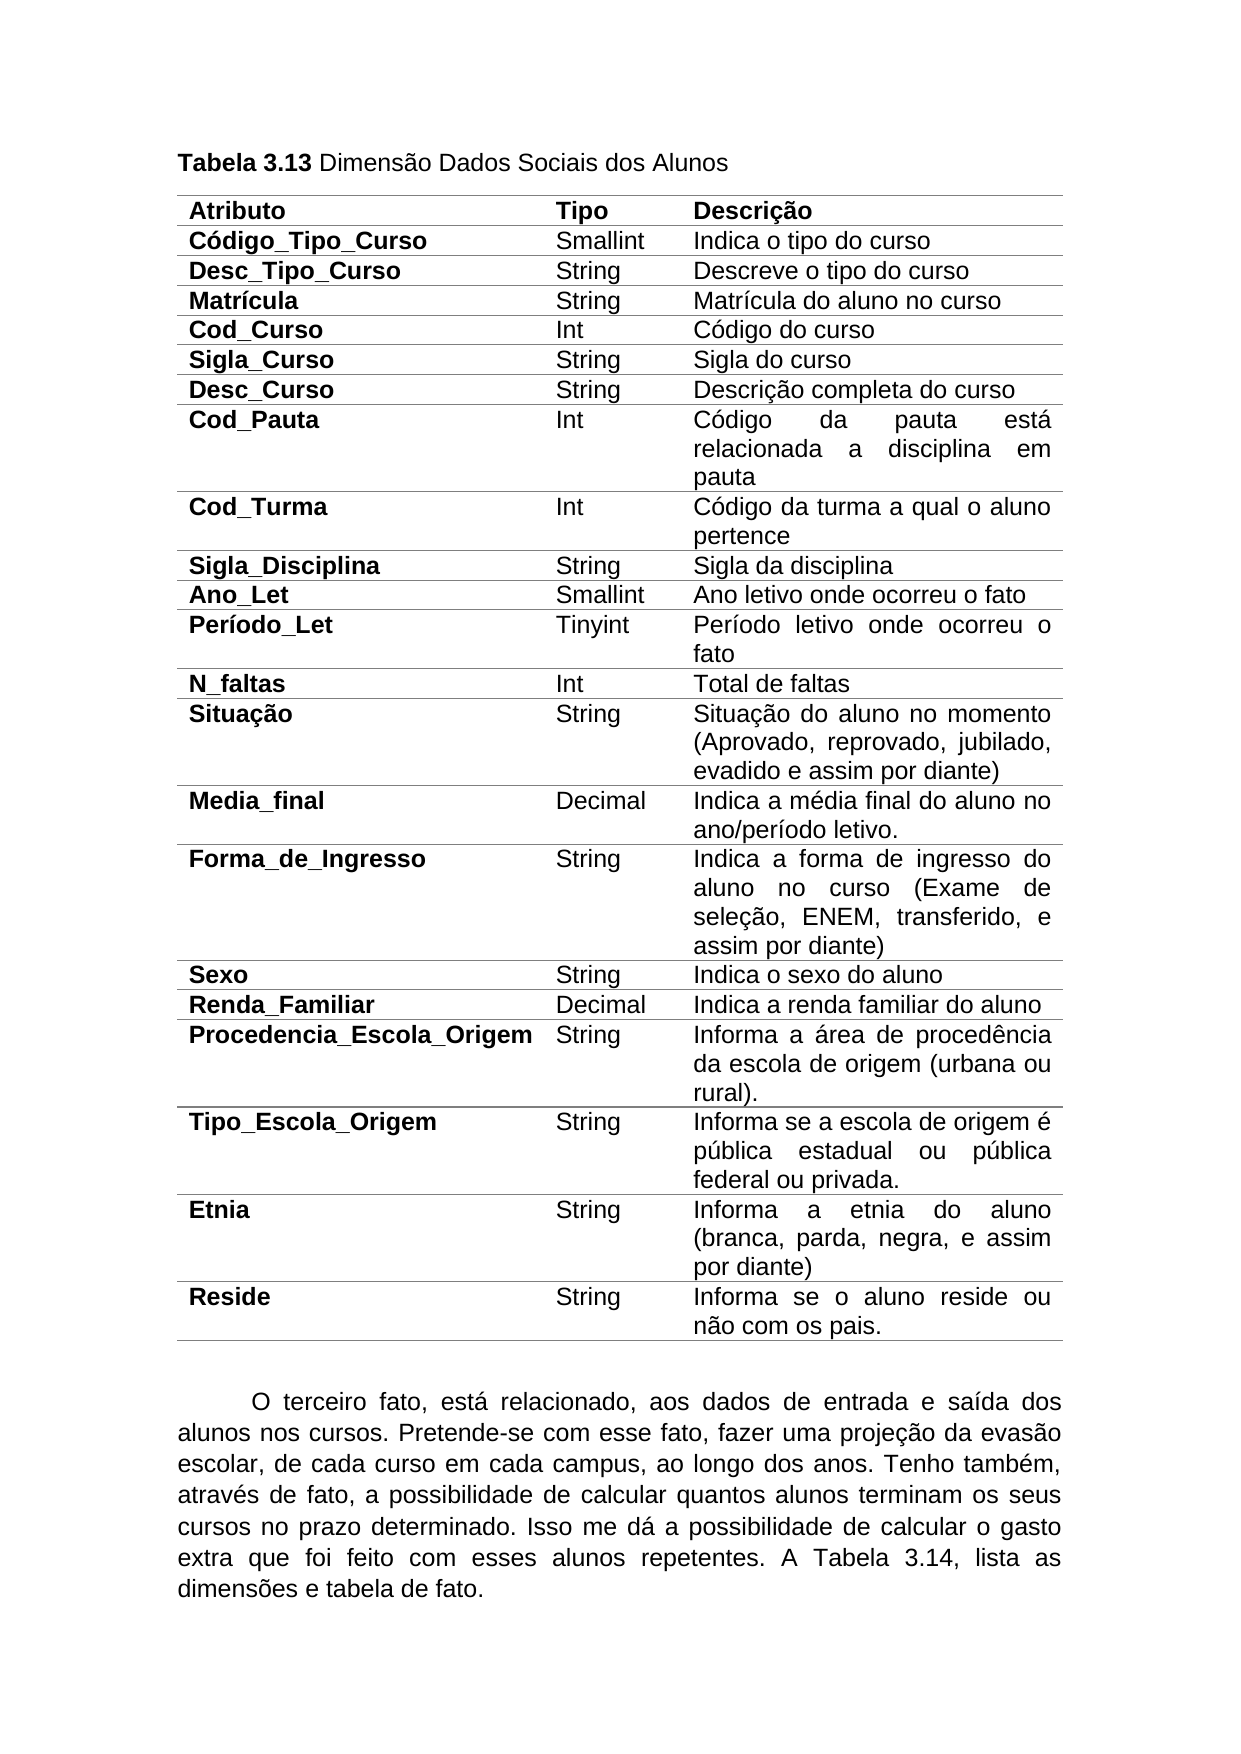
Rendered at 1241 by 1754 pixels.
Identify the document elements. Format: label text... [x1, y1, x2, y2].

table_cell Int [544, 405, 682, 491]
table_cell Int [544, 669, 682, 698]
table_cell Indica a média final do aluno no ano/período letivo. [682, 786, 1063, 843]
table_cell Etnia [177, 1195, 544, 1281]
table_cell Sigla da disciplina [682, 551, 1063, 579]
table_cell Período_Let [177, 610, 544, 668]
table_cell Smallint [544, 581, 682, 609]
table_cell Total de faltas [682, 669, 1063, 698]
table_cell Situação do aluno no momento (Aprovado, reprovado, jubilado, evadido e assim por diante) [682, 699, 1063, 785]
table_cell Tipo_Escola_Origem [177, 1108, 544, 1194]
table_cell Código da turma a qual o aluno pertence [682, 492, 1063, 550]
text O terceiro fato, está relacionado, aos dados de entrada e saída dos alunos nos cursos. Pretende-se com esse fato, fazer uma projeção da evasão escolar, de cada curso em cada campus, ao longo dos anos. Tenho também, através de fato, a possibilidade de calcular quantos alunos terminam os seus cursos no prazo determinado. Isso me dá a possibilidade de calcular o gasto extra que foi feito com esses alunos repetentes. A Tabela 3.14, lista as dimensões e tabela de fato. [177, 1387, 1063, 1602]
table_cell Matrícula [177, 286, 544, 314]
table_header Atributo [177, 196, 544, 225]
table_cell Informa se o aluno reside ou não com os pais. [682, 1282, 1063, 1339]
table_cell Cod_Turma [177, 492, 544, 550]
table_cell String [544, 1282, 682, 1339]
table_cell String [544, 1195, 682, 1281]
table_cell String [544, 1108, 682, 1194]
table_cell Decimal [544, 990, 682, 1019]
table_cell String [544, 256, 682, 285]
table_cell Indica a renda familiar do aluno [682, 990, 1063, 1019]
table_cell Matrícula do aluno no curso [682, 286, 1063, 314]
table_cell Informa a área de procedência da escola de origem (urbana ou rural). [682, 1020, 1063, 1106]
text Tabela 3.13 Dimensão Dados Sociais dos Alunos [177, 148, 1063, 176]
table_cell Forma_de_Ingresso [177, 845, 544, 959]
table_cell Informa a etnia do aluno (branca, parda, negra, e assim por diante) [682, 1195, 1063, 1281]
table_cell Ano_Let [177, 581, 544, 609]
table_cell Cod_Curso [177, 316, 544, 344]
table_cell Media_final [177, 786, 544, 843]
table_cell Código da pauta está relacionada a disciplina em pauta [682, 405, 1063, 491]
table_header Tipo [544, 196, 682, 225]
table_cell Int [544, 492, 682, 550]
table_cell String [544, 845, 682, 959]
table_cell N_faltas [177, 669, 544, 698]
table_cell Indica o sexo do aluno [682, 961, 1063, 989]
table_cell Período letivo onde ocorreu o fato [682, 610, 1063, 668]
table_cell String [544, 286, 682, 314]
table_cell Indica o tipo do curso [682, 226, 1063, 255]
table_cell Descreve o tipo do curso [682, 256, 1063, 285]
table_cell Smallint [544, 226, 682, 255]
table_cell String [544, 699, 682, 785]
table_cell Código_Tipo_Curso [177, 226, 544, 255]
table_cell Tinyint [544, 610, 682, 668]
table_cell Informa se a escola de origem é pública estadual ou pública federal ou privada. [682, 1108, 1063, 1194]
table_cell Procedencia_Escola_Origem [177, 1020, 544, 1106]
table_cell Sigla_Curso [177, 345, 544, 374]
table_cell Sigla_Disciplina [177, 551, 544, 579]
table_cell Desc_Curso [177, 375, 544, 404]
table_header Descrição [682, 196, 1063, 225]
table_cell Descrição completa do curso [682, 375, 1063, 404]
table_cell String [544, 961, 682, 989]
table_cell Renda_Familiar [177, 990, 544, 1019]
table_cell Ano letivo onde ocorreu o fato [682, 581, 1063, 609]
table_cell Código do curso [682, 316, 1063, 344]
table_cell String [544, 551, 682, 579]
table_cell Decimal [544, 786, 682, 843]
table_cell String [544, 1020, 682, 1106]
table_cell Situação [177, 699, 544, 785]
table_cell String [544, 375, 682, 404]
table_cell Indica a forma de ingresso do aluno no curso (Exame de seleção, ENEM, transferido, e assim por diante) [682, 845, 1063, 959]
table_cell Sigla do curso [682, 345, 1063, 374]
table_cell Cod_Pauta [177, 405, 544, 491]
table_cell String [544, 345, 682, 374]
table_cell Desc_Tipo_Curso [177, 256, 544, 285]
table_cell Int [544, 316, 682, 344]
table_cell Reside [177, 1282, 544, 1339]
table_cell Sexo [177, 961, 544, 989]
